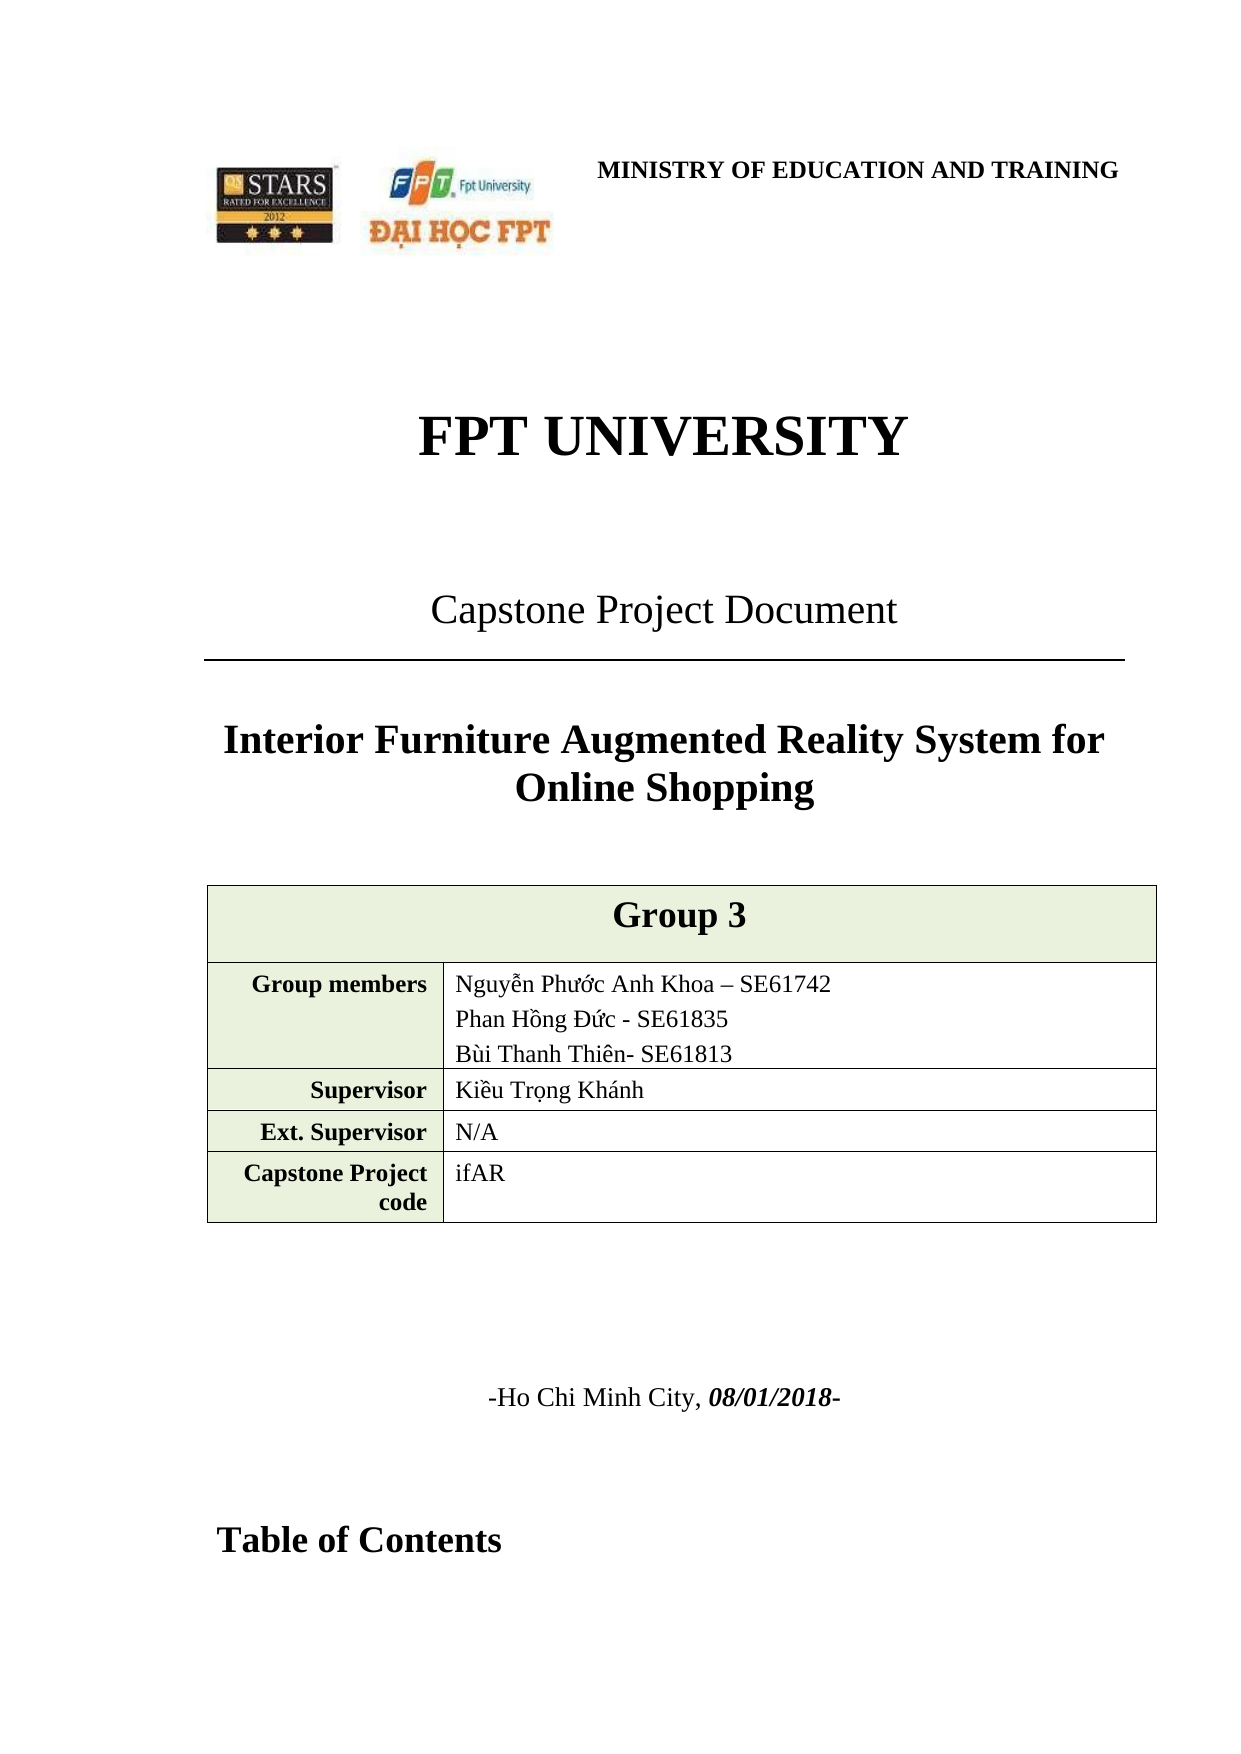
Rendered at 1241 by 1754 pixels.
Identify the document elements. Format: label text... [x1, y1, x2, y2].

subtitle Table of Contents [216, 1517, 1122, 1560]
text FPT UNIVERSITY [207, 401, 1121, 468]
text Capstone Project Document [207, 584, 1121, 632]
table_cell N/A [444, 1111, 1156, 1151]
table_cell Ext. Supervisor [208, 1111, 443, 1151]
picture [206, 147, 568, 258]
text MINISTRY OF EDUCATION AND TRAINING [568, 147, 1122, 185]
text Interior Furniture Augmented Reality System for Online Shopping [207, 715, 1122, 811]
text -Ho Chi Minh City, 08/01/2018- [207, 1381, 1121, 1412]
table_header Group 3 [208, 886, 1156, 962]
table_cell ifAR [444, 1152, 1156, 1222]
table_cell Group members [208, 963, 443, 1068]
table_cell Nguyễn Phước Anh Khoa – SE61742 Phan Hồng Đức - SE61835 Bùi Thanh Thiên- SE61813 [444, 963, 1156, 1068]
table_cell Supervisor [208, 1069, 443, 1109]
table_cell Capstone Project code [208, 1152, 443, 1222]
table_cell Kiều Trọng Khánh [444, 1069, 1156, 1109]
